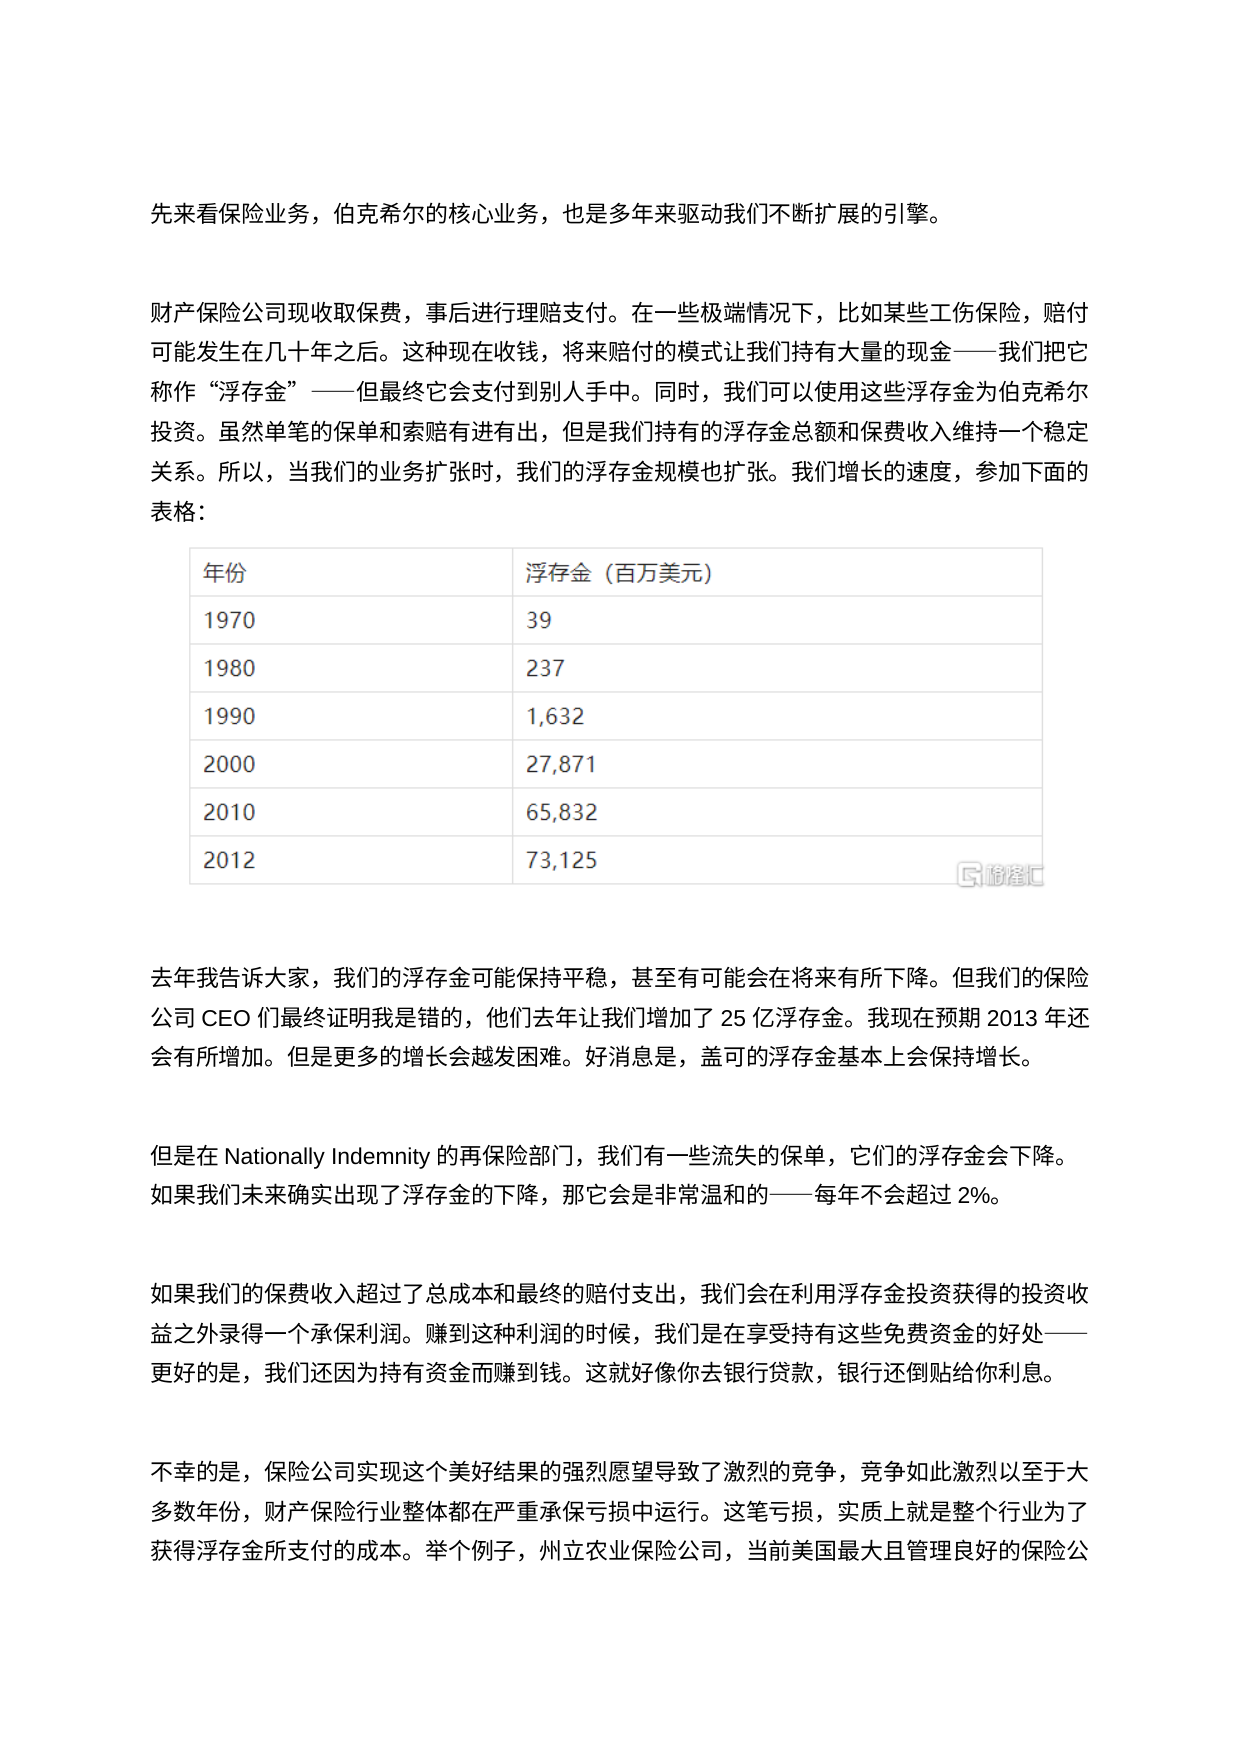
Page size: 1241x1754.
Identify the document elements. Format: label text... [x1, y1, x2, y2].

text 如果我们的保费收入超过了总成本和最终的赔付支出，我们会在利用浮存金投资获得的投资收益之外录得一个承保利润。赚到这种利润的时候，我们是在享受持有这些免费资金的好处——更好的是，我们还因为持有资金而赚到钱。这就好像你去银行贷款，银行还倒贴给你利息。 [150, 1276, 1090, 1388]
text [150, 1454, 1090, 1566]
text 去年我告诉大家，我们的浮存金可能保持平稳，甚至有可能会在将来有所下降。但我们的保险公司 CEO 们最终证明我是错的，他们去年让我们增加了 25 亿浮存金。我现在预期 2013 年还会有所增加。但是更多的增长会越发困难。好消息是，盖可的浮存金基本上会保持增长。 [150, 960, 1090, 1072]
picture [188, 545, 1052, 896]
text 但是在 Nationally Indemnity 的再保险部门，我们有一些流失的保单，它们的浮存金会下降。如果我们未来确实出现了浮存金的下降，那它会是非常温和的——每年不会超过 2%。 [150, 1138, 1090, 1211]
text 财产保险公司现收取保费，事后进行理赔支付。在一些极端情况下，比如某些工伤保险，赔付可能发生在几十年之后。这种现在收钱，将来赔付的模式让我们持有大量的现金——我们把它称作“浮存金”——但最终它会支付到别人手中。同时，我们可以使用这些浮存金为伯克希尔投资。虽然单笔的保单和索赔有进有出，但是我们持有的浮存金总额和保费收入维持一个稳定关系。所以，当我们的业务扩张时，我们的浮存金规模也扩张。我们增长的速度，参加下面的表格： [150, 294, 1090, 527]
text 先来看保险业务，伯克希尔的核心业务，也是多年来驱动我们不断扩展的引擎。 [150, 196, 1090, 229]
